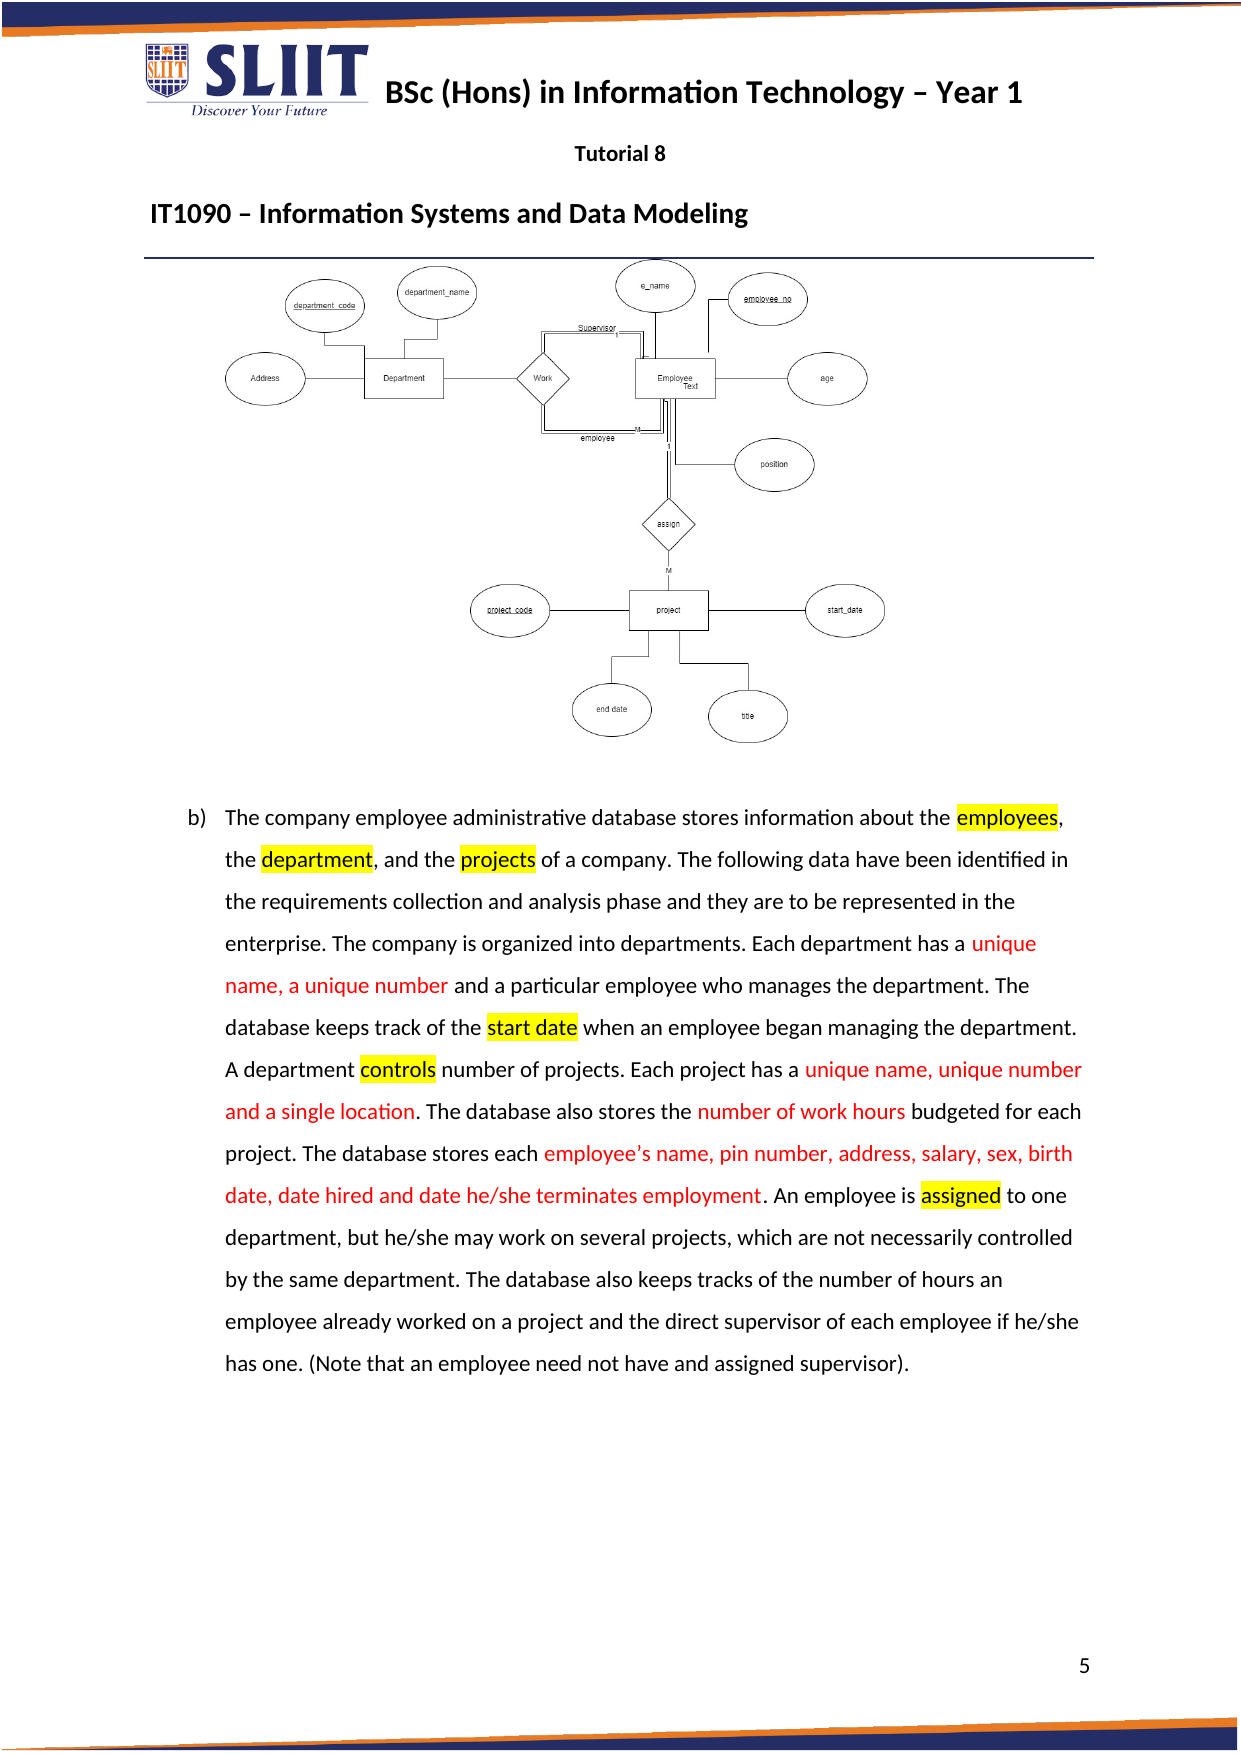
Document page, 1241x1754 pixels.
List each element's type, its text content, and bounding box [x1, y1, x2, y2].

list The company employee administrative database stores information about the employees, the department, and the projects of a company. The following data have been identified in the requirements collection and analysis phase and they are to be represented in the enterprise. The company is organized into departments. Each department has a unique name, a unique number and a particular employee who manages the department. The database keeps track of the start date when an employee began managing the department. A department controls number of projects. Each project has a unique name, unique number and a single location. The database also stores the number of work hours budgeted for each project. The database stores each employee’s name, pin number, address, salary, sex, birth date, date hired and date he/she terminates employment. An employee is assigned to one department, but he/she may work on several projects, which are not necessarily controlled by the same department. The database also keeps tracks of the number of hours an employee already worked on a project and the direct supervisor of each employee if he/she has one. (Note that an employee need not have and assigned supervisor). [187, 803, 1090, 1377]
picture [225, 259, 885, 743]
picture [3, 2, 1241, 120]
